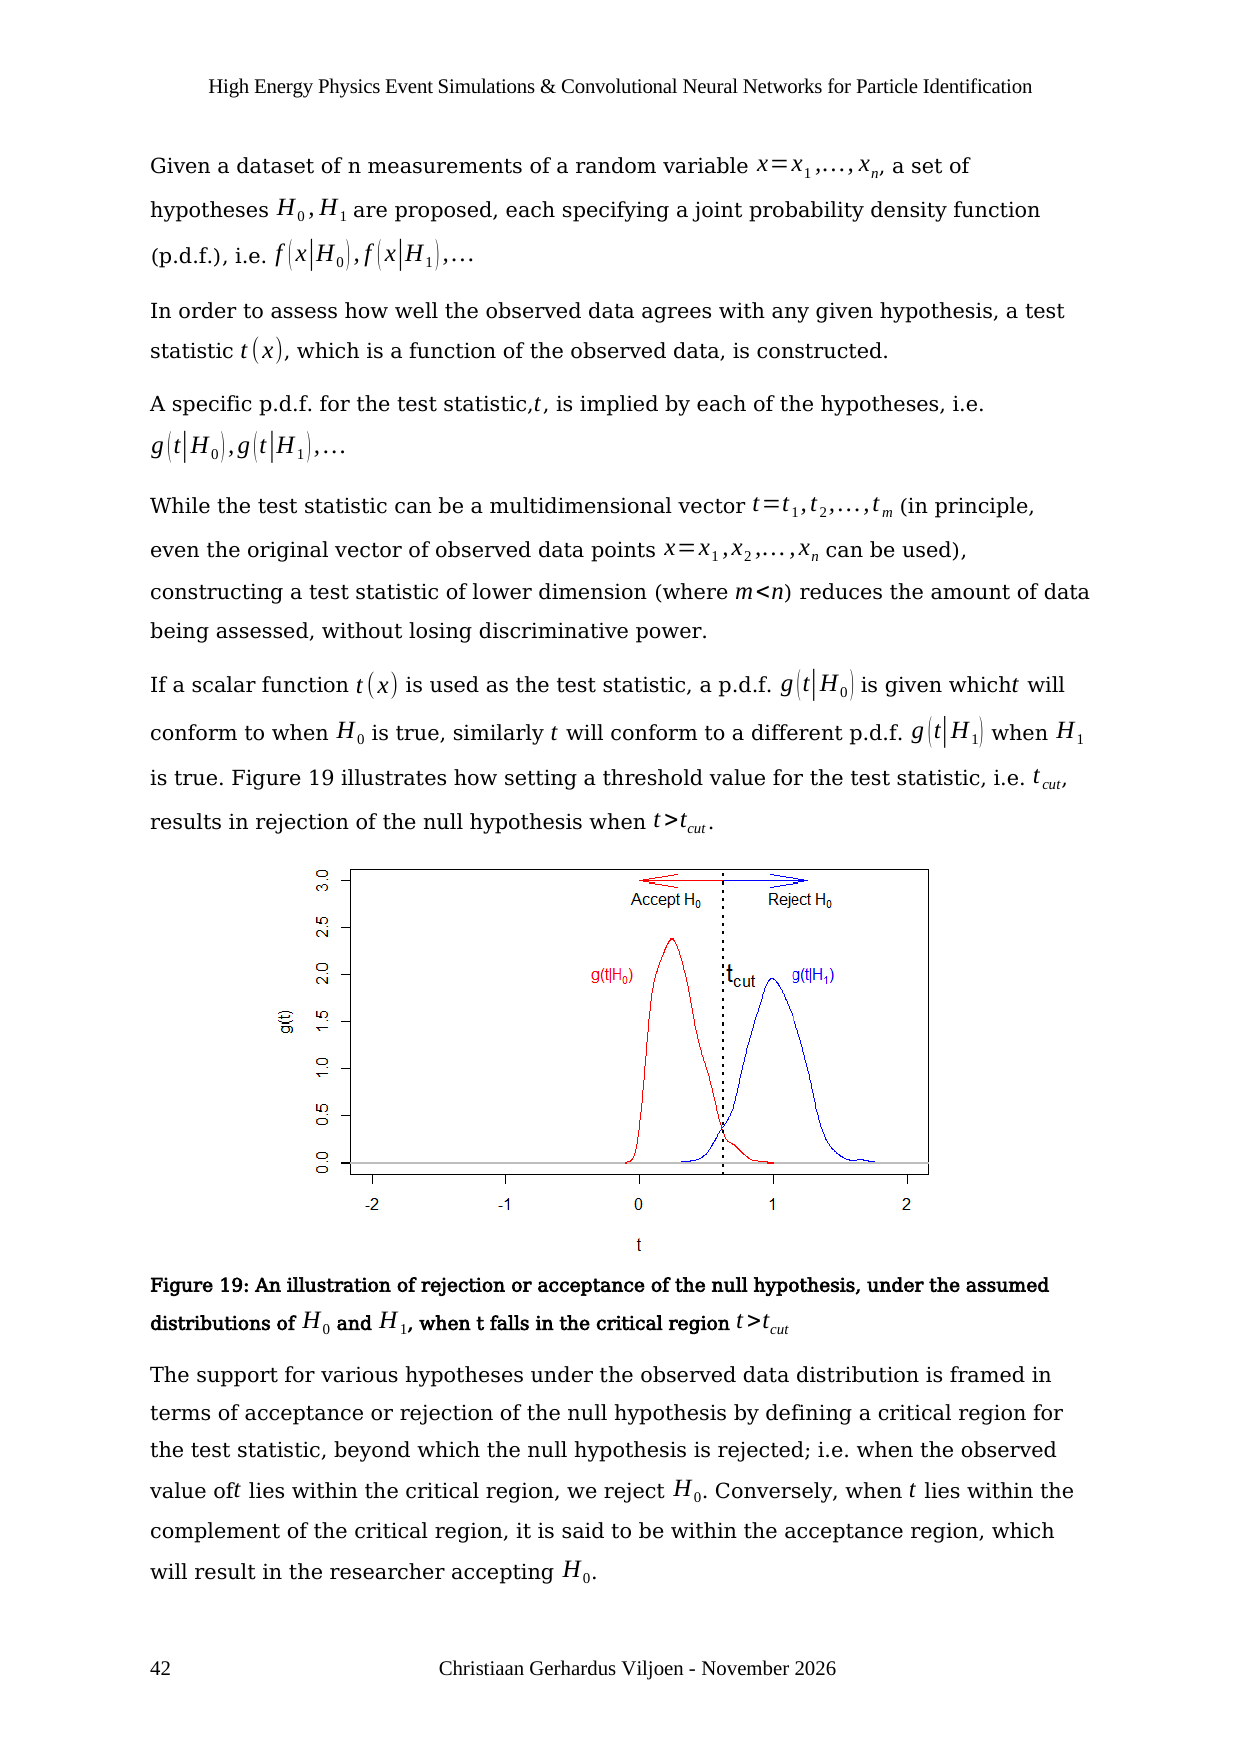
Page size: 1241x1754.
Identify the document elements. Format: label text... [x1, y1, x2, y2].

text In order to assess how well the observed data agrees with any given hypothesis, a test statistic , which is a function of the observed data, is constructed. [150, 297, 1090, 365]
picture [272, 862, 968, 1261]
text While the test statistic can be a multidimensional vector (in principle, even the original vector of observed data points can be used), constructing a test statistic of lower dimension (where ) reduces the amount of data being assessed, without losing discriminative power. [150, 490, 1090, 642]
text If a scalar function is used as the test statistic, a p.d.f. is given which will conform to when is true, similarly will conform to a different p.d.f. when is true. Figure 19 illustrates how setting a threshold value for the test statistic, i.e. , results in rejection of the null hypothesis when . [150, 667, 1090, 837]
text A specific p.d.f. for the test statistic,, is implied by each of the hypotheses, i.e. [150, 390, 1090, 465]
text Given a dataset of n measurements of a random variable , a set of hypotheses are proposed, each specifying a joint probability density function (p.d.f.), i.e. [150, 150, 1090, 272]
text The support for various hypotheses under the observed data distribution is framed in terms of acceptance or rejection of the null hypothesis by defining a critical region for the test statistic, beyond which the null hypothesis is rejected; i.e. when the observed value of lies within the critical region, we reject . Conversely, when lies within the complement of the critical region, it is said to be within the acceptance region, which will result in the researcher accepting . [150, 1362, 1090, 1587]
